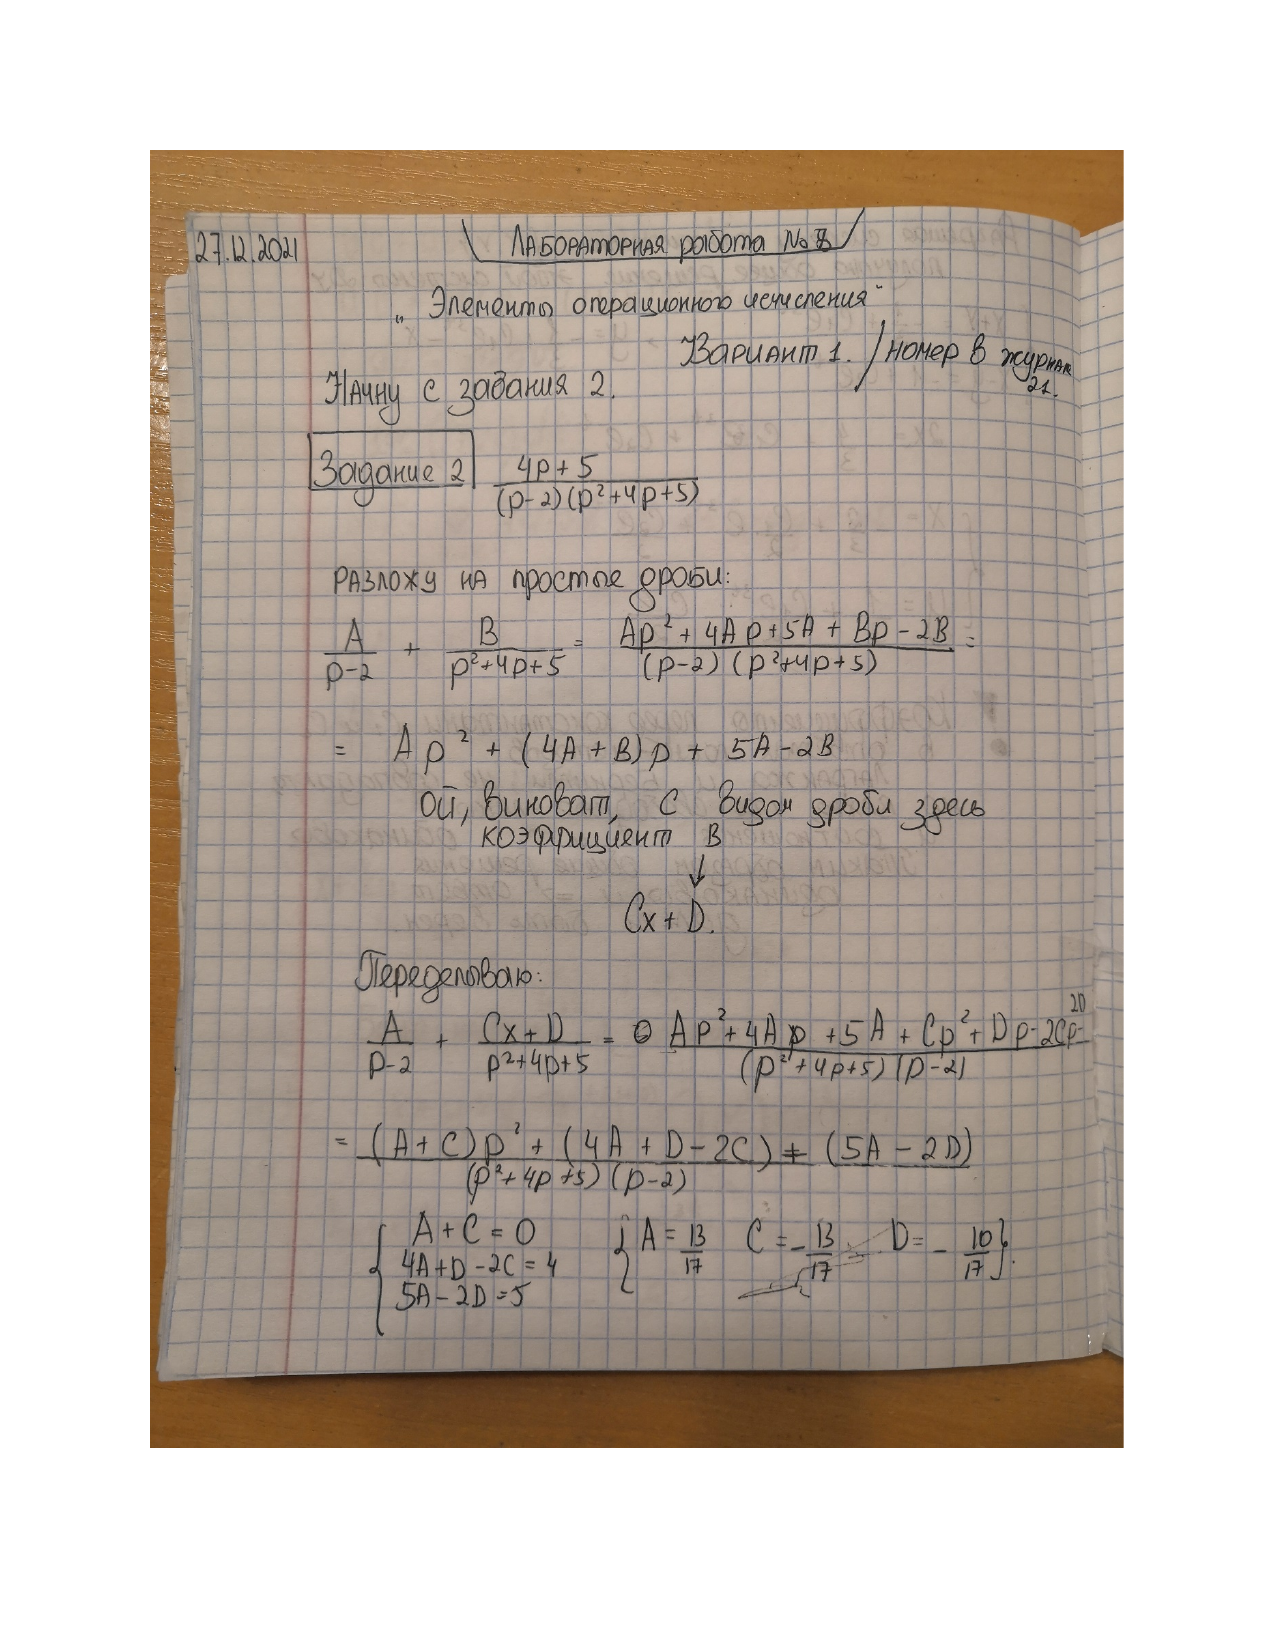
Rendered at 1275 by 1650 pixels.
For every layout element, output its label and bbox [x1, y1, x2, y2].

picture [150, 150, 1124, 1448]
